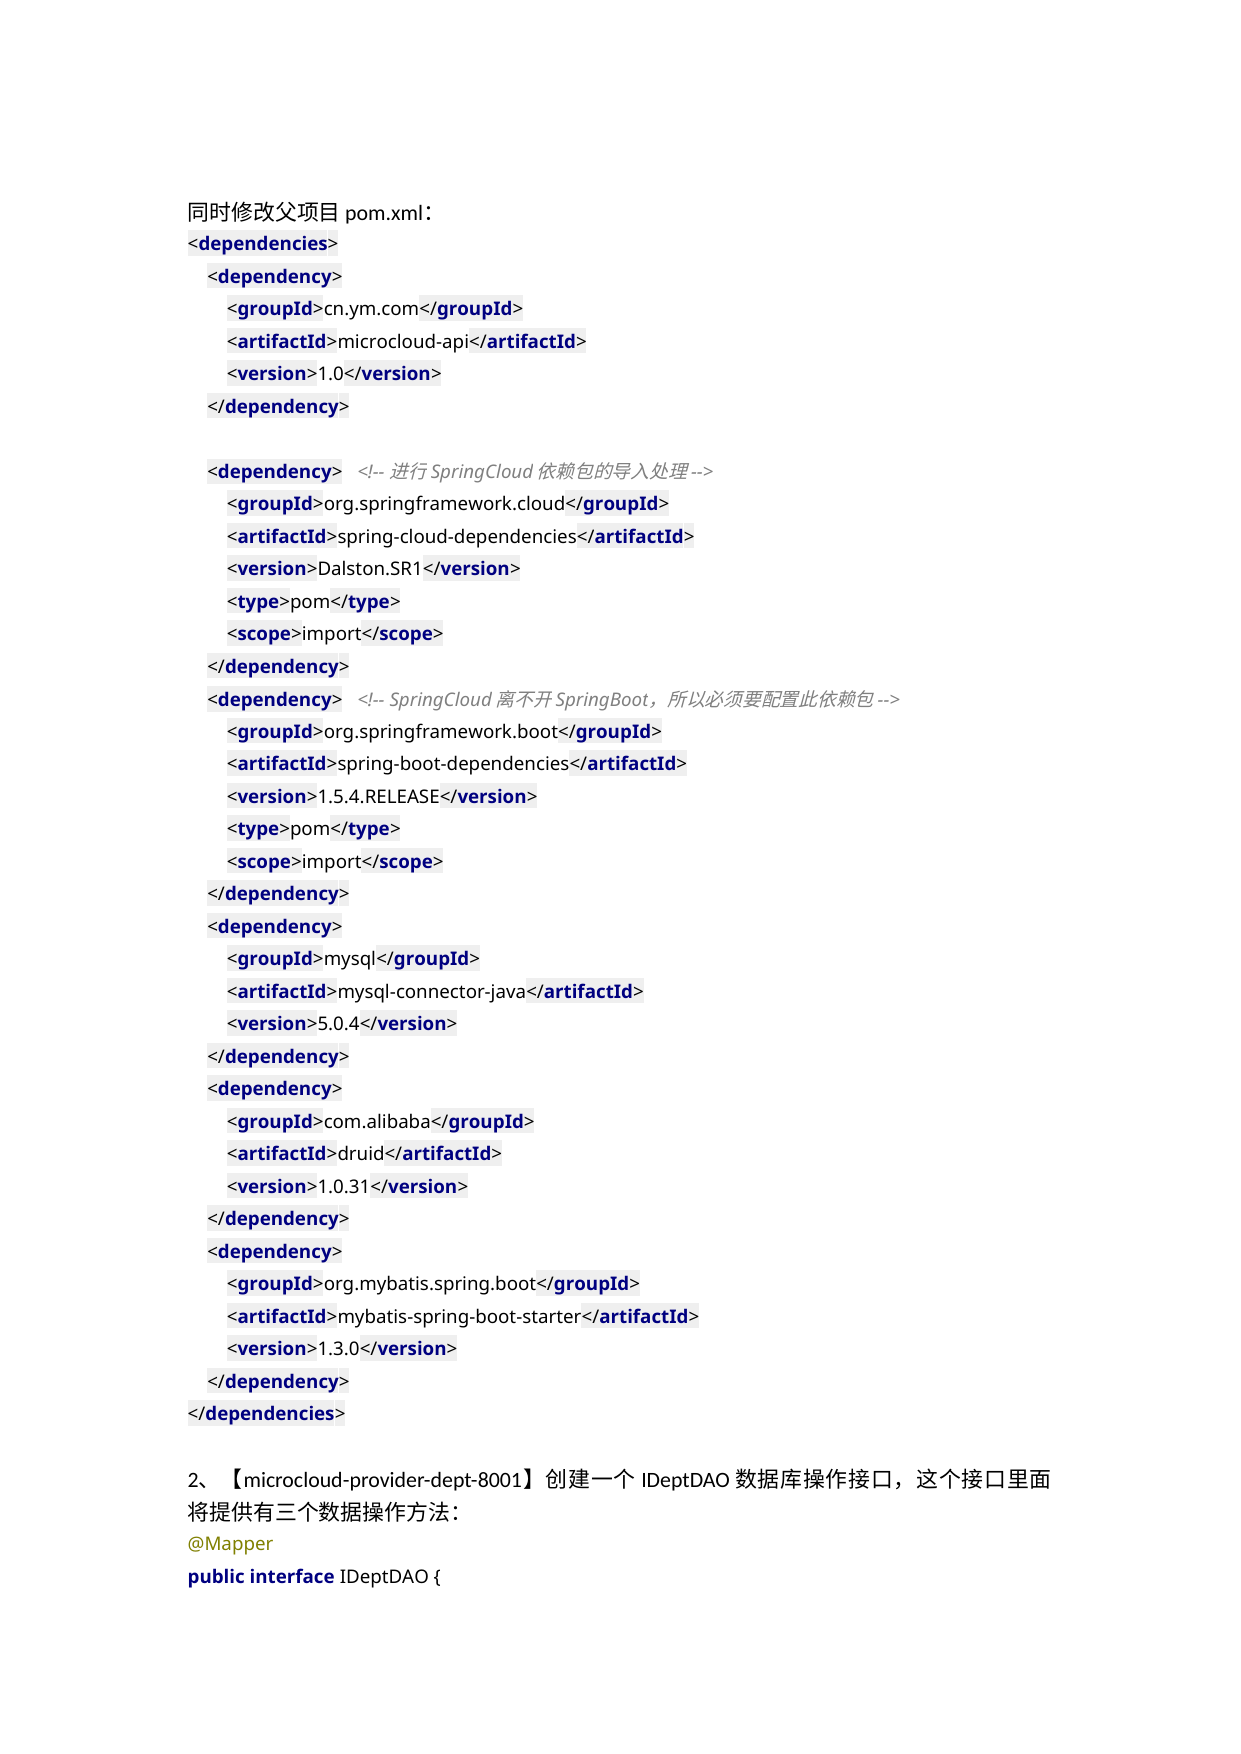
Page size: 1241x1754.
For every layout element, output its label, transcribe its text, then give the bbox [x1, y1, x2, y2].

list 【microcloud-provider-dept-8001】创建一个IDeptDAO数据库操作接口，这个接口里面将提供有三个数据操作方法： [187, 1462, 1053, 1527]
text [187, 1527, 1053, 1592]
text <dependencies> <dependency> <groupId>cn.ym.com</groupId> <artifactId>microcloud-api</artifactId> <version>1.0</version> </dependency> <dependency> <!-- 进行SpringCloud依赖包的导入处理 --> <groupId>org.springframework.cloud</groupId> <artifactId>spring-cloud-dependencies</artifactId> <version>Dalston.SR1</version> <type>pom</type> <scope>import</scope> </dependency> <dependency> <!-- SpringCloud离不开SpringBoot，所以必须要配置此依赖包 --> <groupId>org.springframework.boot</groupId> <artifactId>spring-boot-dependencies</artifactId> <version>1.5.4.RELEASE</version> <type>pom</type> <scope>import</scope> </dependency> <dependency> <groupId>mysql</groupId> <artifactId>mysql-connector-java</artifactId> <version>5.0.4</version> </dependency> <dependency> <groupId>com.alibaba</groupId> <artifactId>druid</artifactId> <version>1.0.31</version> </dependency> <dependency> <groupId>org.mybatis.spring.boot</groupId> <artifactId>mybatis-spring-boot-starter</artifactId> <version>1.3.0</version> </dependency> </dependencies> [187, 227, 1053, 1429]
list 同时修改父项目pom.xml： [187, 194, 1053, 227]
